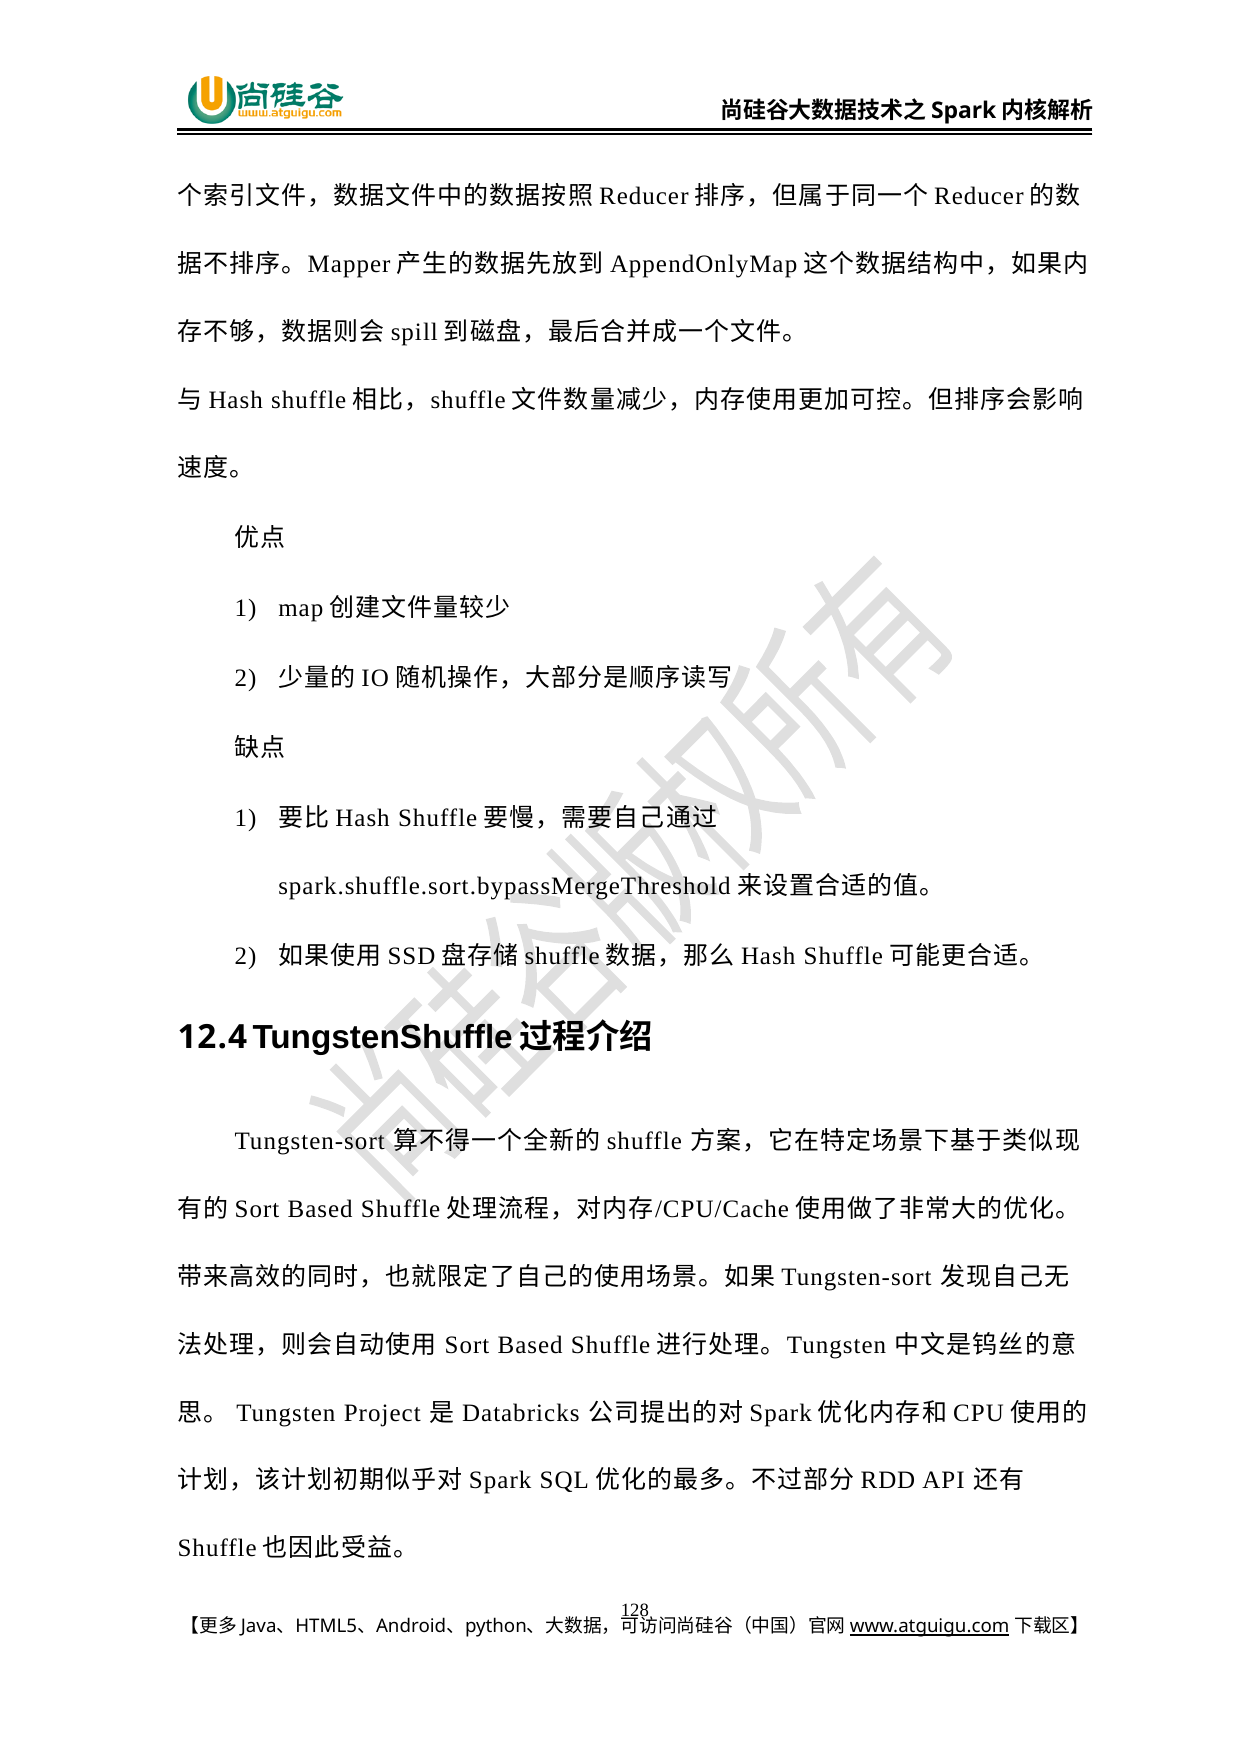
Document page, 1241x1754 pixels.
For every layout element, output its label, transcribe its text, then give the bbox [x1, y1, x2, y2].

list 如果使用SSD盘存储shuffle数据，那么Hash Shuffle可能更合适。 [234, 919, 1092, 987]
text 缺点 [177, 712, 1092, 779]
list map创建文件量较少 [234, 572, 1092, 639]
subtitle TungstenShuffle过程介绍 [177, 1000, 1092, 1068]
picture [177, 68, 362, 128]
list 要比Hash Shuffle要慢，需要自己通过spark.shuffle.sort.bypassMergeThreshold来设置合适的值。 [234, 782, 1092, 917]
text Tungsten-sort 算不得一个全新的shuffle 方案，它在特定场景下基于类似现有的Sort Based Shuffle处理流程，对内存/CPU/Cache使用做了非常大的优化。带来高效的同时，也就限定了自己的使用场景。如果Tungsten-sort 发现自己无法处理，则会自动使用 Sort Based Shuffle进行处理。Tungsten 中文是钨丝的意思。 Tungsten Project 是 Databricks 公司提出的对Spark优化内存和CPU使用的计划，该计划初期似乎对Spark SQL优化的最多。不过部分RDD API 还有Shuffle也因此受益。 [177, 1104, 1092, 1580]
list 少量的IO随机操作，大部分是顺序读写 [234, 642, 1092, 709]
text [177, 160, 1092, 499]
text 优点 [177, 502, 1092, 569]
